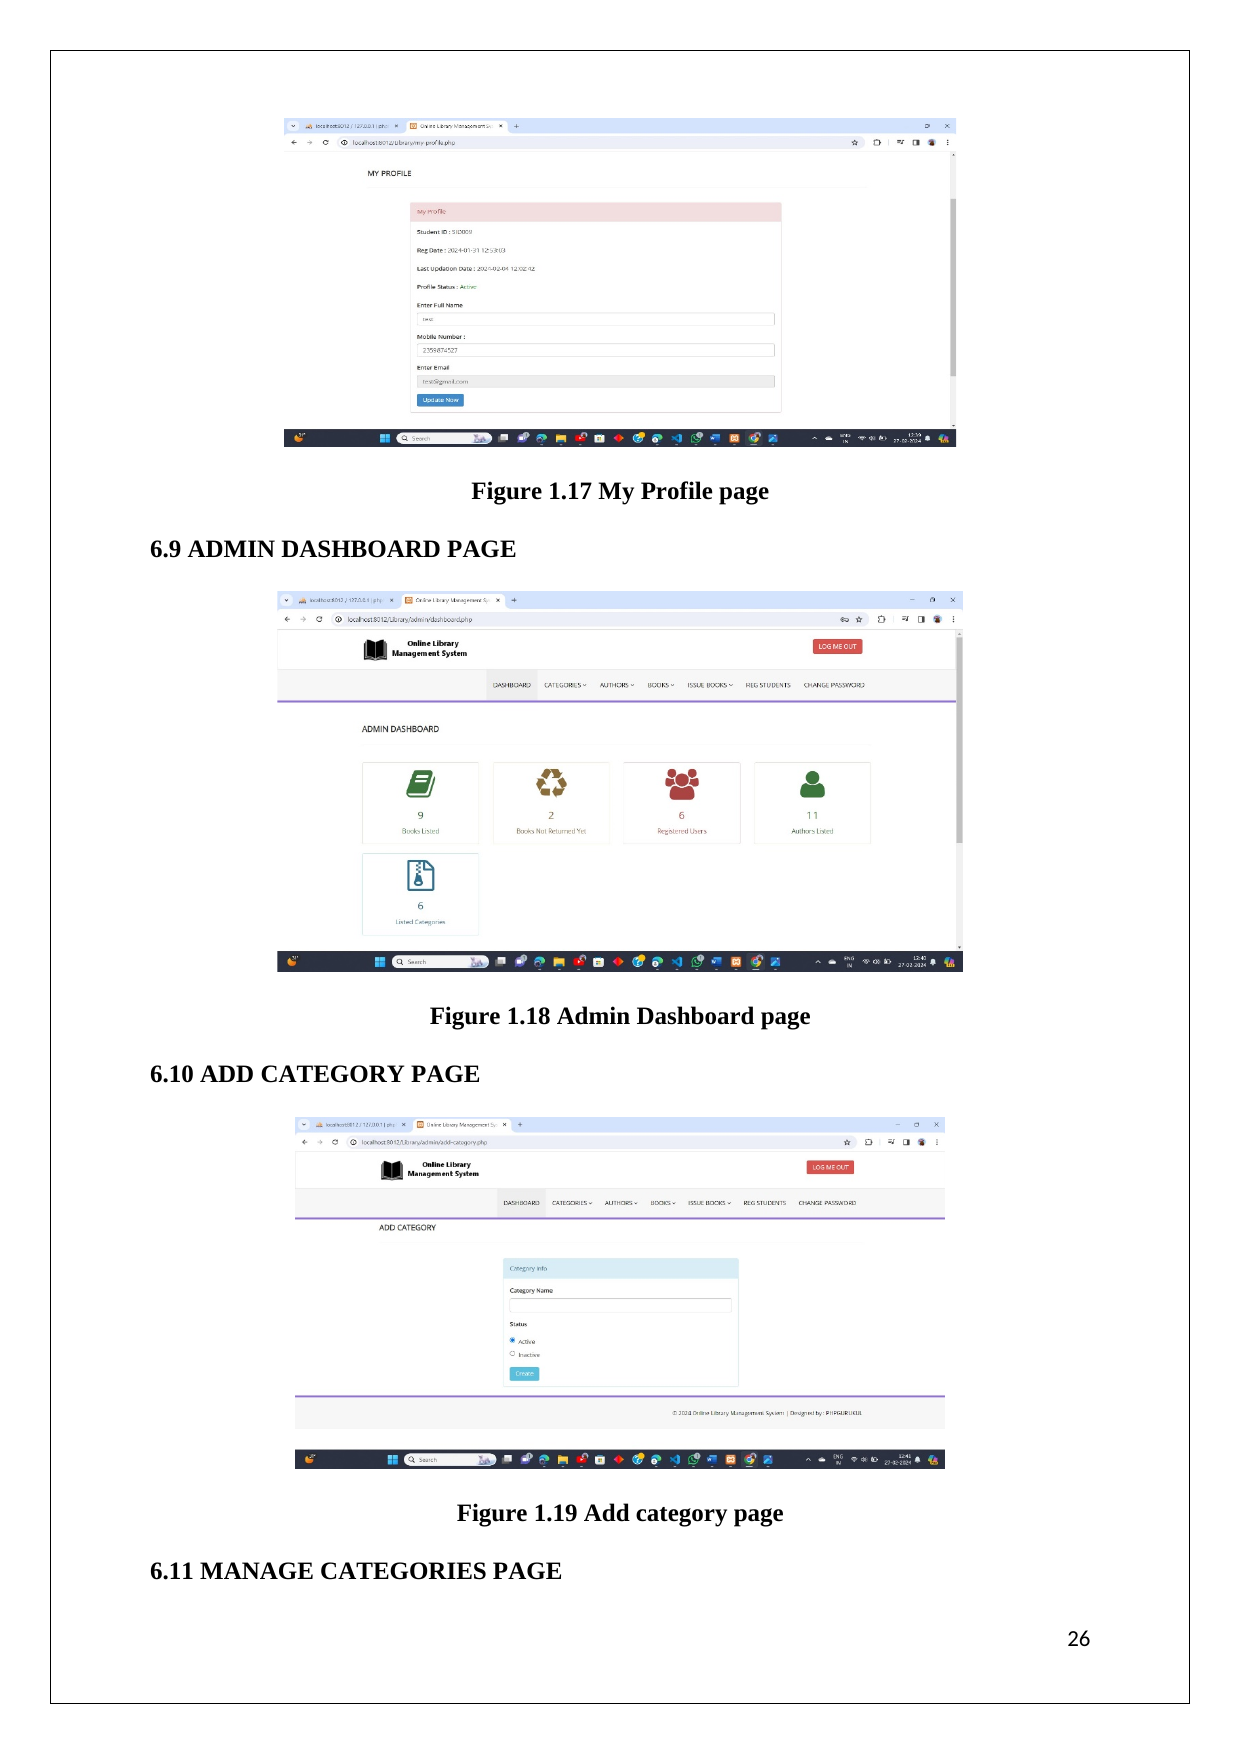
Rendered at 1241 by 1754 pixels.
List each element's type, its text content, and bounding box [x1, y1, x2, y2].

text 6.9 ADMIN DASHBOARD PAGE [150, 534, 1090, 563]
picture [284, 118, 957, 447]
text 6.10 ADD CATEGORY PAGE [150, 1059, 1090, 1088]
text Figure 1.18 Admin Dashboard page [150, 1001, 1090, 1030]
text Figure 1.19 Add category page [150, 1498, 1090, 1527]
text Figure 1.17 My Profile page [150, 476, 1090, 505]
picture [295, 1117, 945, 1469]
picture [277, 591, 963, 972]
text 6.11 MANAGE CATEGORIES PAGE [150, 1556, 1090, 1584]
